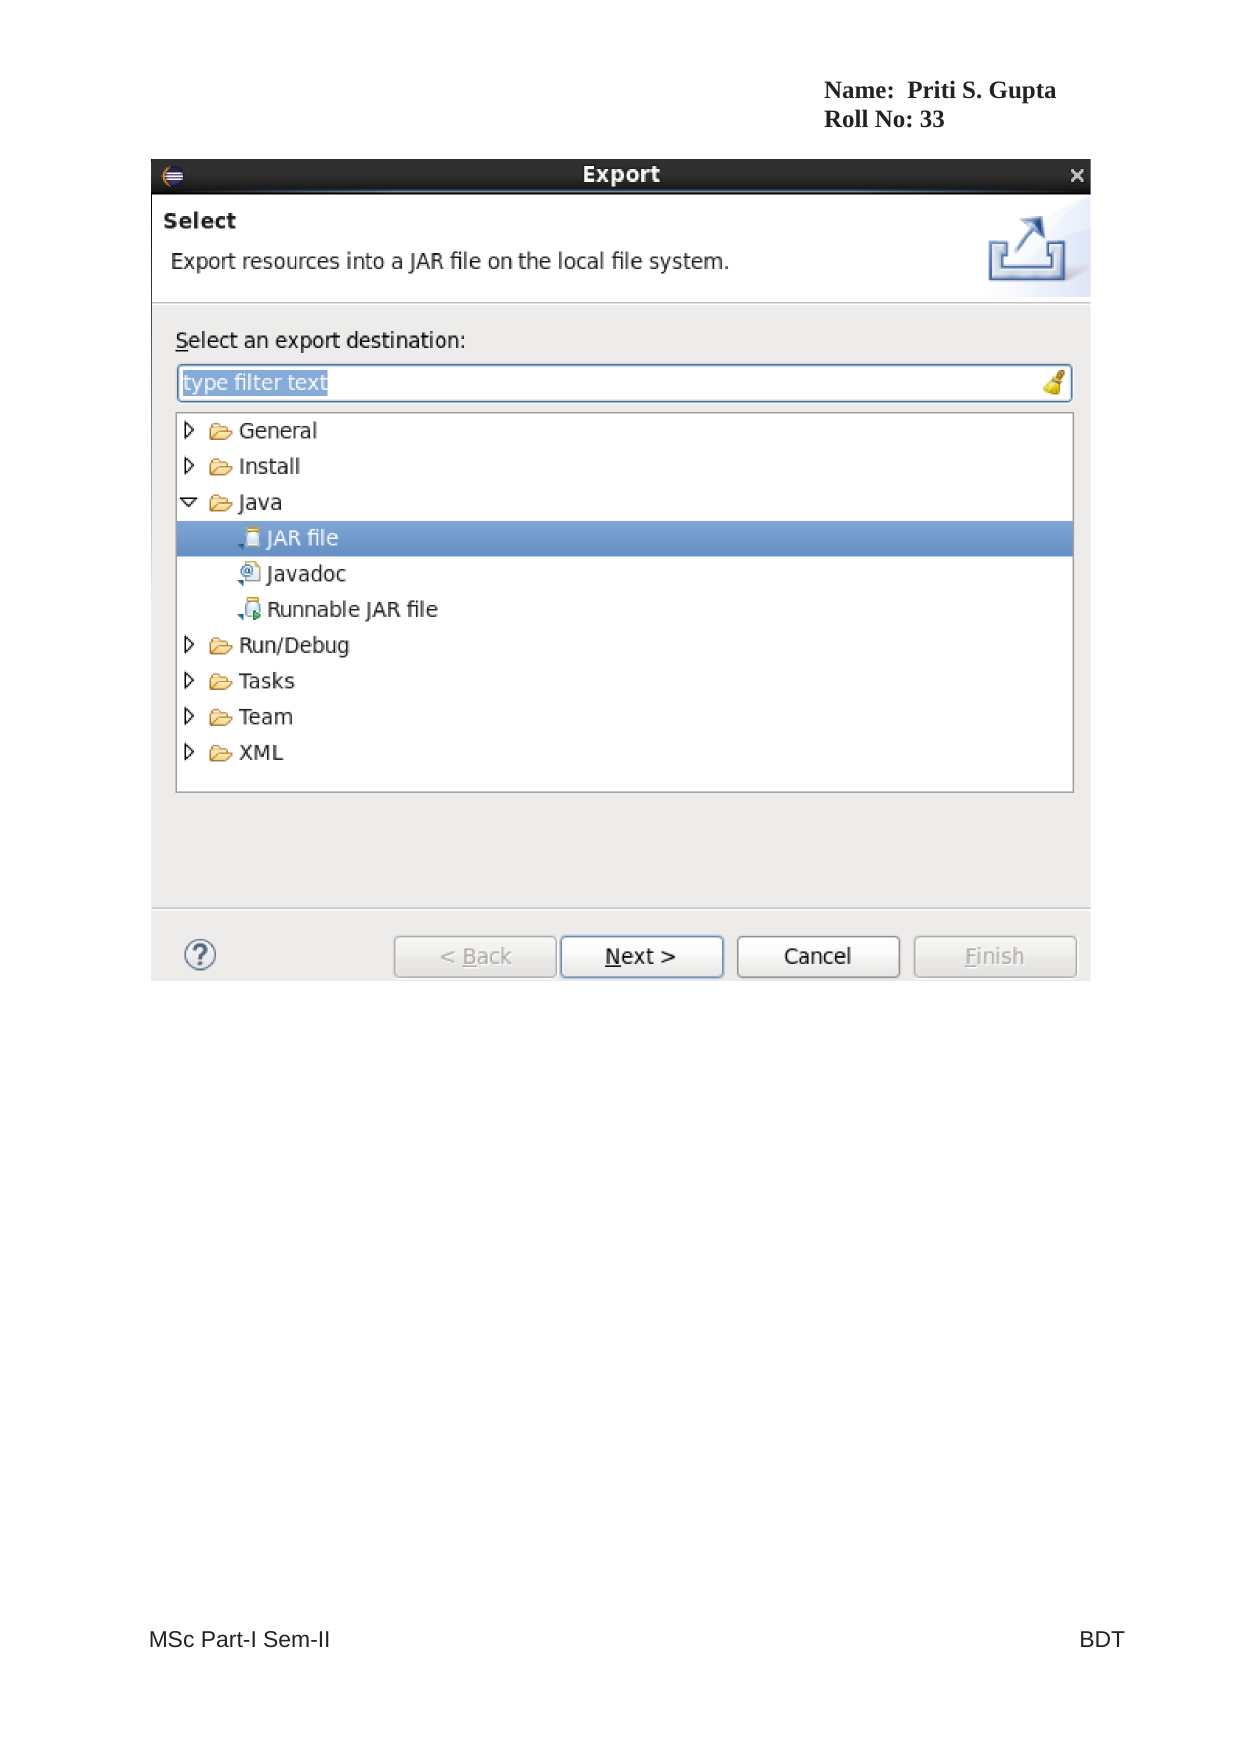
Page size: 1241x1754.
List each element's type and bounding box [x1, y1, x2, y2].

picture [150, 158, 1091, 981]
